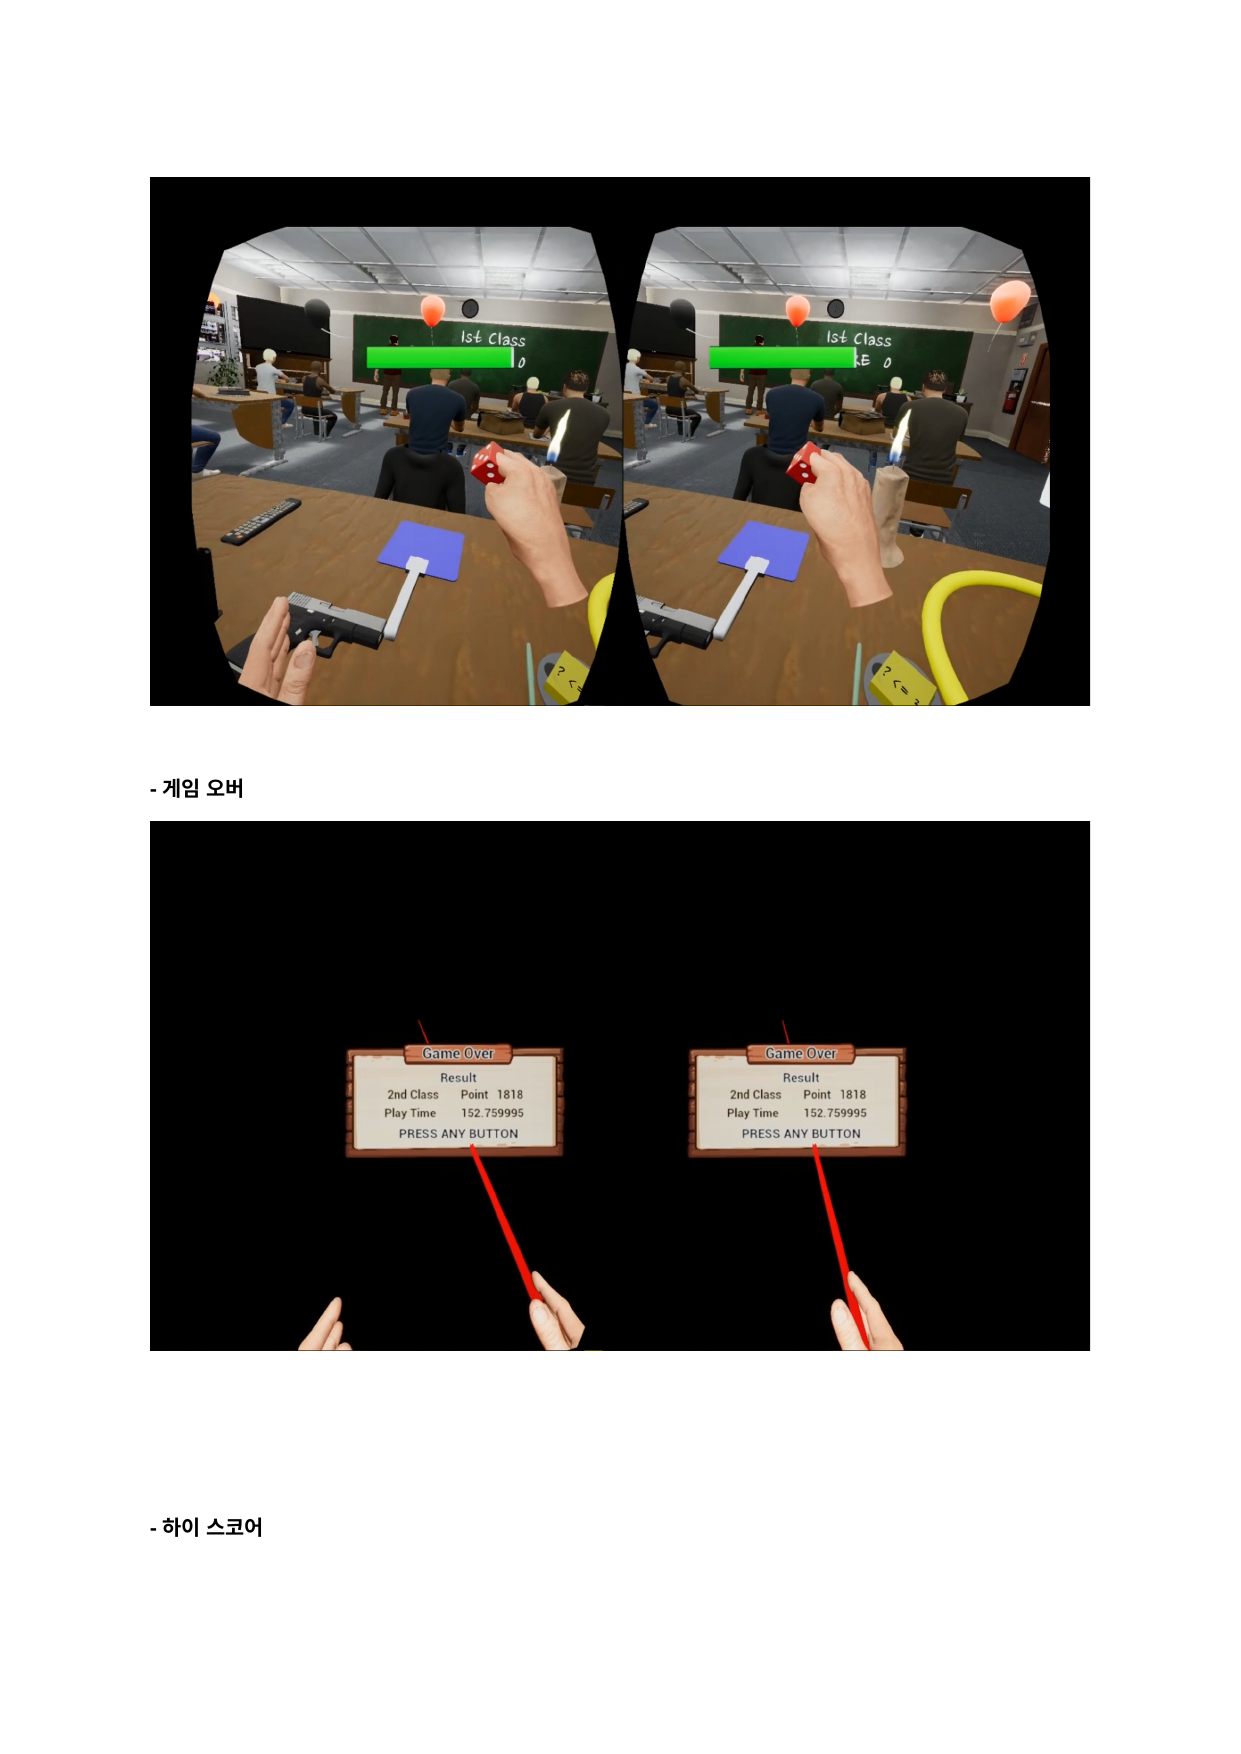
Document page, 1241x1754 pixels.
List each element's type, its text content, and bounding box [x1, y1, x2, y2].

picture [150, 177, 1091, 706]
text - 하이 스코어 [150, 1511, 1090, 1541]
picture [150, 821, 1091, 1351]
text - 게임 오버 [150, 772, 1090, 802]
